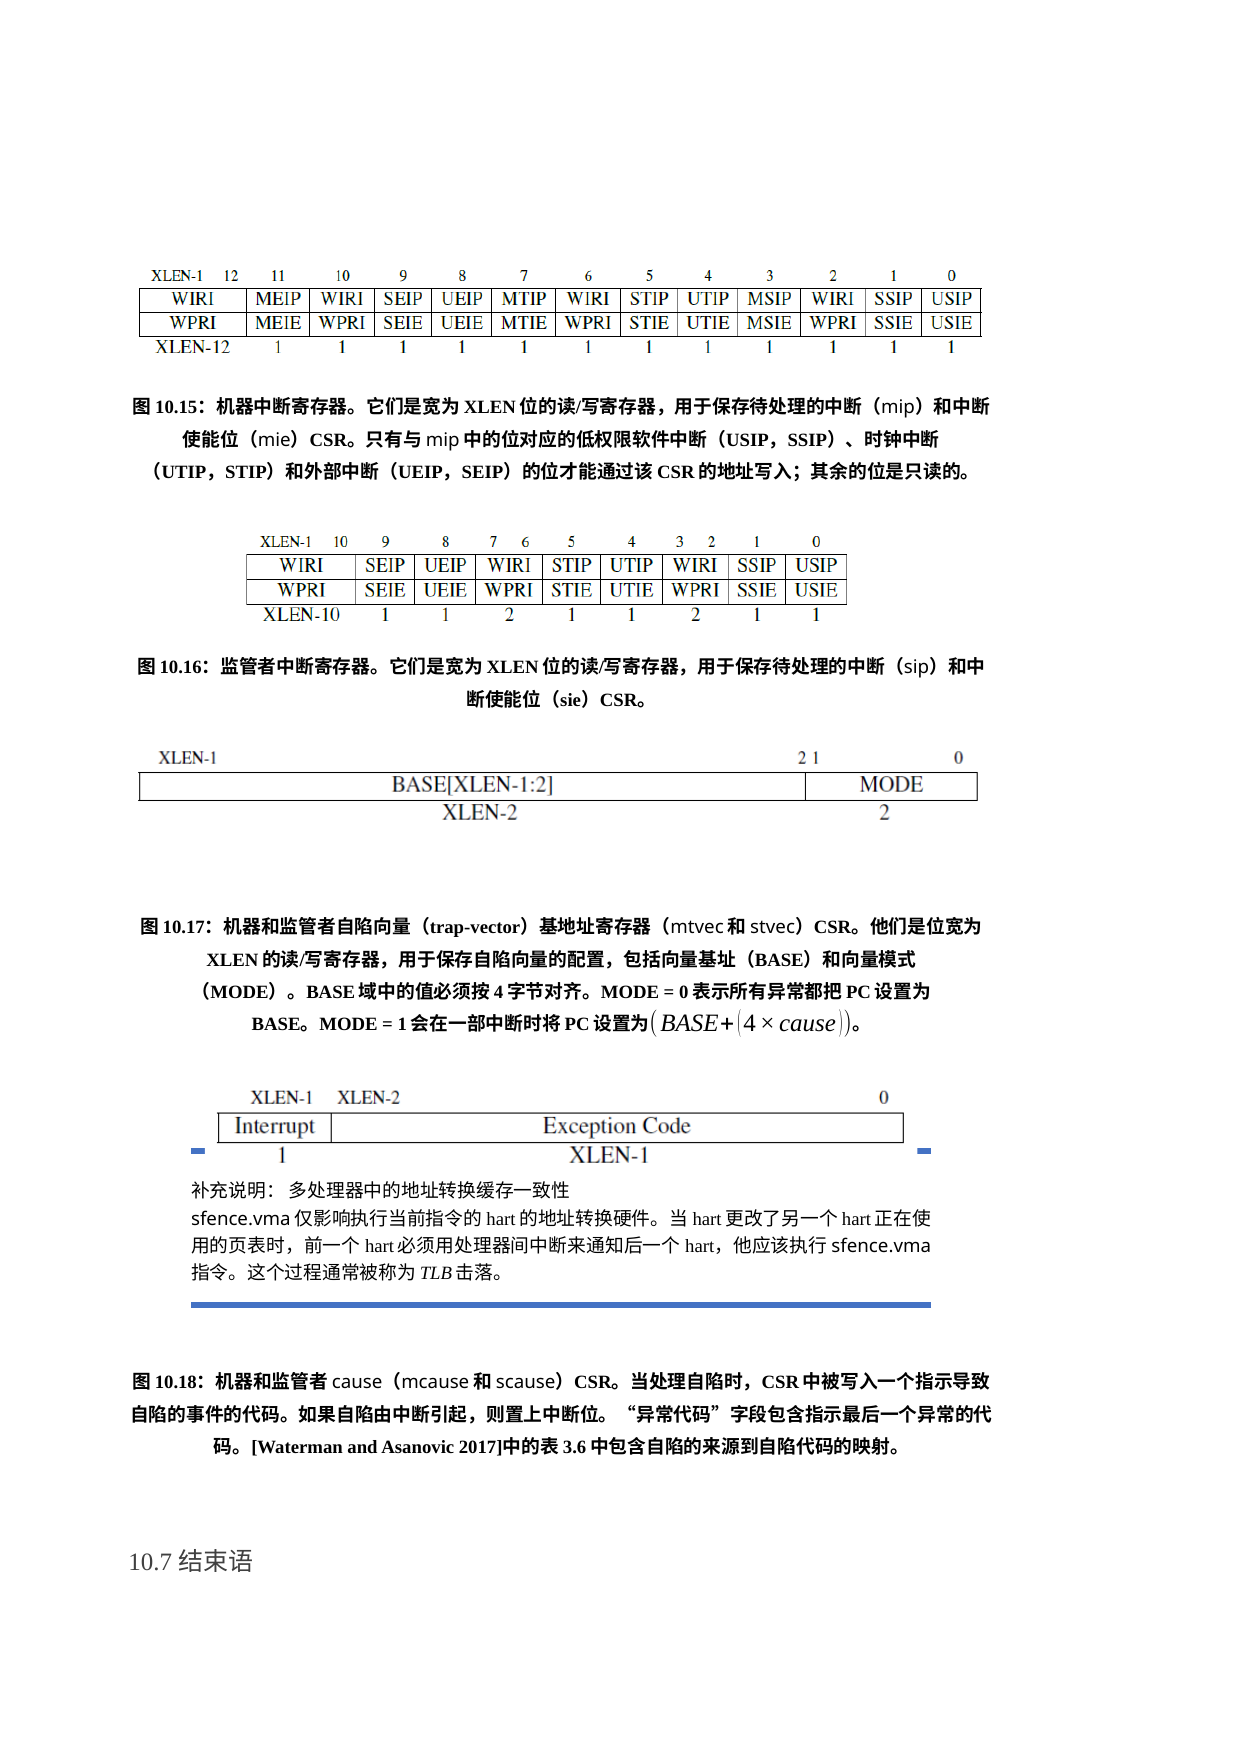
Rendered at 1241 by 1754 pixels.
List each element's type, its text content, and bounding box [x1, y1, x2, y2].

picture [128, 259, 994, 361]
picture [128, 743, 994, 829]
picture [237, 532, 856, 630]
text 图10.17：机器和监管者自陷向量（trap-vector）基地址寄存器（mtvec和stvec）CSR。他们是位宽为XLEN的读/写寄存器，用于保存自陷向量的配置，包括向量基址（BASE）和向量模式（MODE）。BASE域中的值必须按4字节对齐。MODE = 0表示所有异常都把PC设置为BASE。MODE = 1会在一部中断时将PC设置为。 [128, 909, 994, 1039]
text 图10.15：机器中断寄存器。它们是宽为XLEN位的读/写寄存器，用于保存待处理的中断（mip）和中断使能位（mie）CSR。只有与mip中的位对应的低权限软件中断（USIP，SSIP）、时钟中断（UTIP，STIP）和外部中断（UEIP，SEIP）的位才能通过该CSR的地址写入；其余的位是只读的。 [128, 361, 994, 487]
picture [204, 1082, 918, 1165]
text 10.7 结束语 [128, 1527, 994, 1592]
text 图10.18：机器和监管者cause（mcause和scause）CSR。当处理自陷时，CSR中被写入一个指示导致自陷的事件的代码。如果自陷由中断引起，则置上中断位。“异常代码”字段包含指示最后一个异常的代码。[Waterman and Asanovic 2017]中的表3.6中包含自陷的来源到自陷代码的映射。 [128, 1364, 994, 1462]
